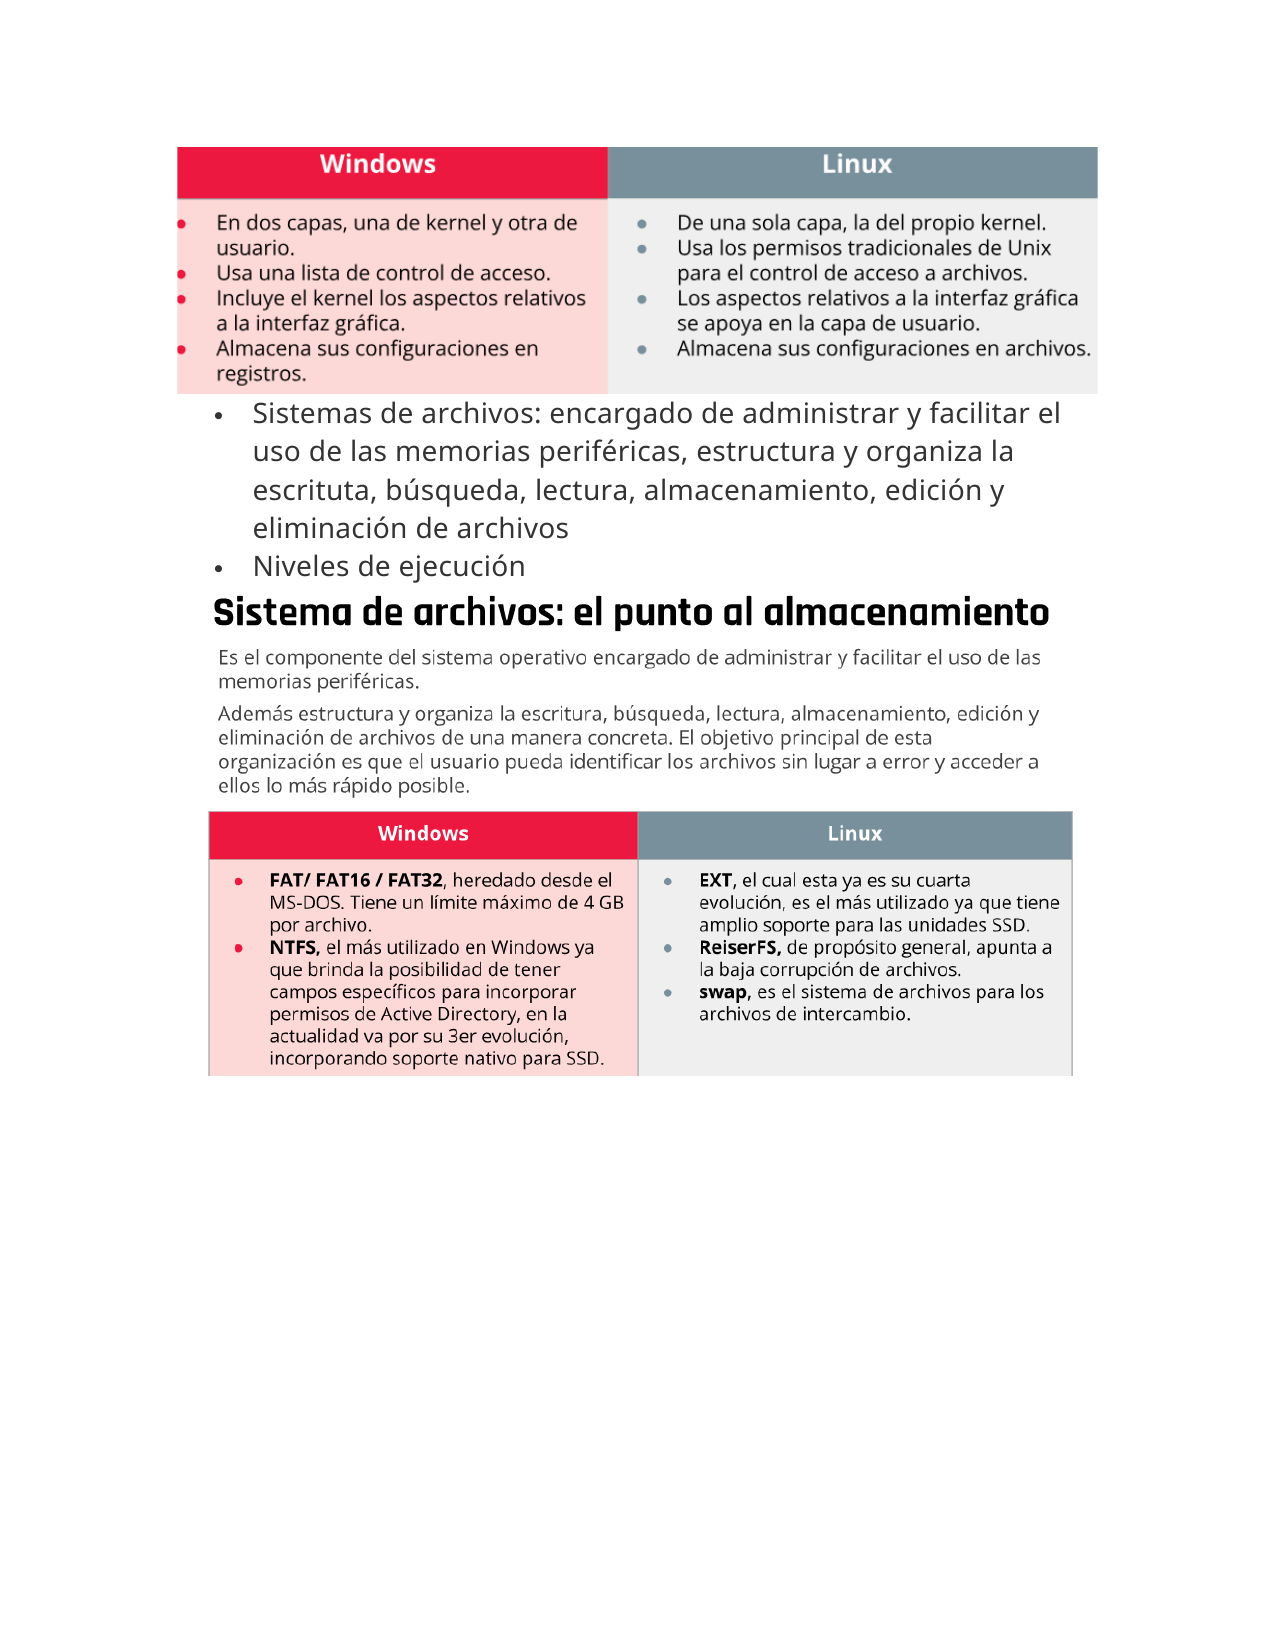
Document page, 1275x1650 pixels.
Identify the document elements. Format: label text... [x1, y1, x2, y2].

list Sistemas de archivos: encargado de administrar y facilitar el uso de las memorias periféricas, estructura y organiza la escrituta, búsqueda, lectura, almacenamiento, edición y eliminación de archivos [215, 394, 1067, 547]
list Niveles de ejecución [215, 547, 1067, 585]
picture [177, 147, 1098, 394]
picture [177, 585, 1098, 1076]
